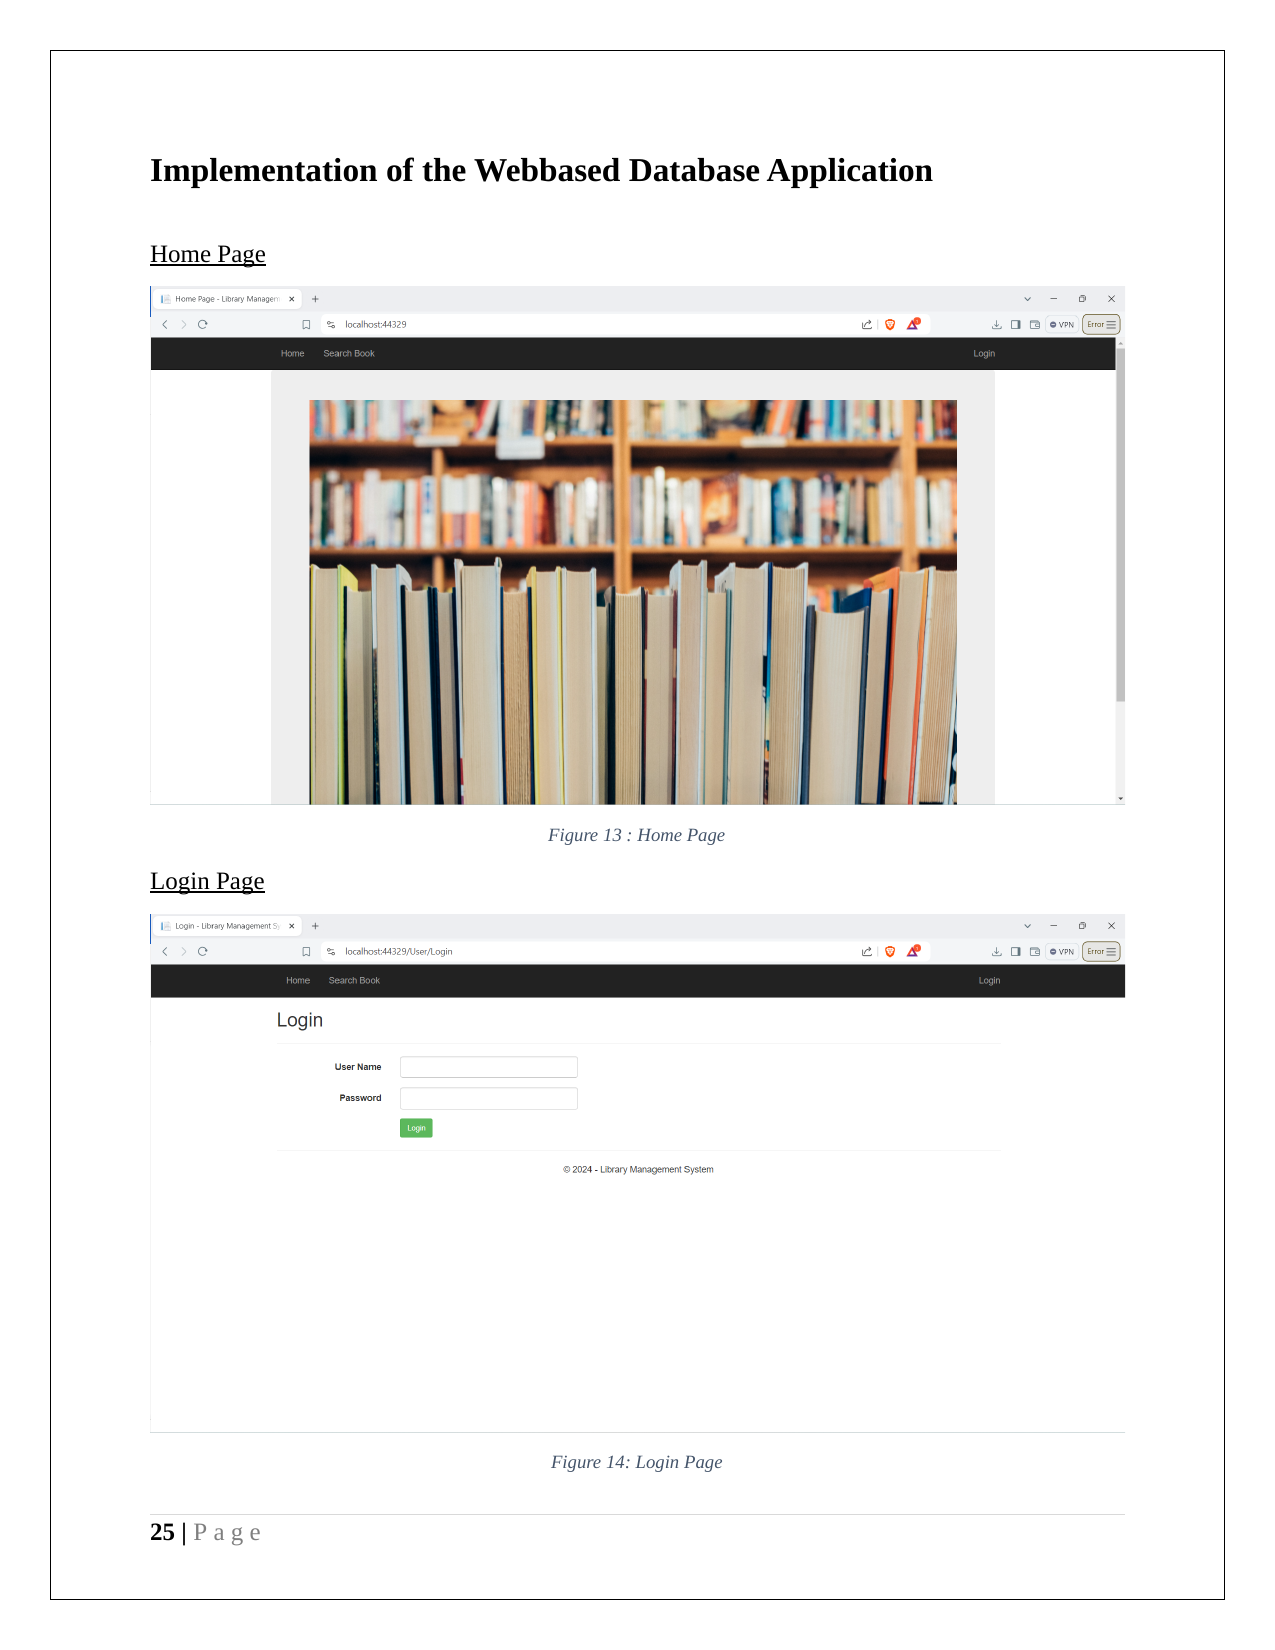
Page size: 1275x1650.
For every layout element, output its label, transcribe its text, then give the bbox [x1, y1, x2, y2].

text Login Page [150, 866, 1125, 895]
picture [150, 914, 1125, 1433]
text Home Page [150, 239, 1125, 268]
subtitle Implementation of the Webbased Database Application [150, 150, 1125, 188]
picture [150, 286, 1125, 805]
text Figure 14: Login Page [150, 1451, 1125, 1473]
text Figure 13 : Home Page [150, 824, 1125, 846]
